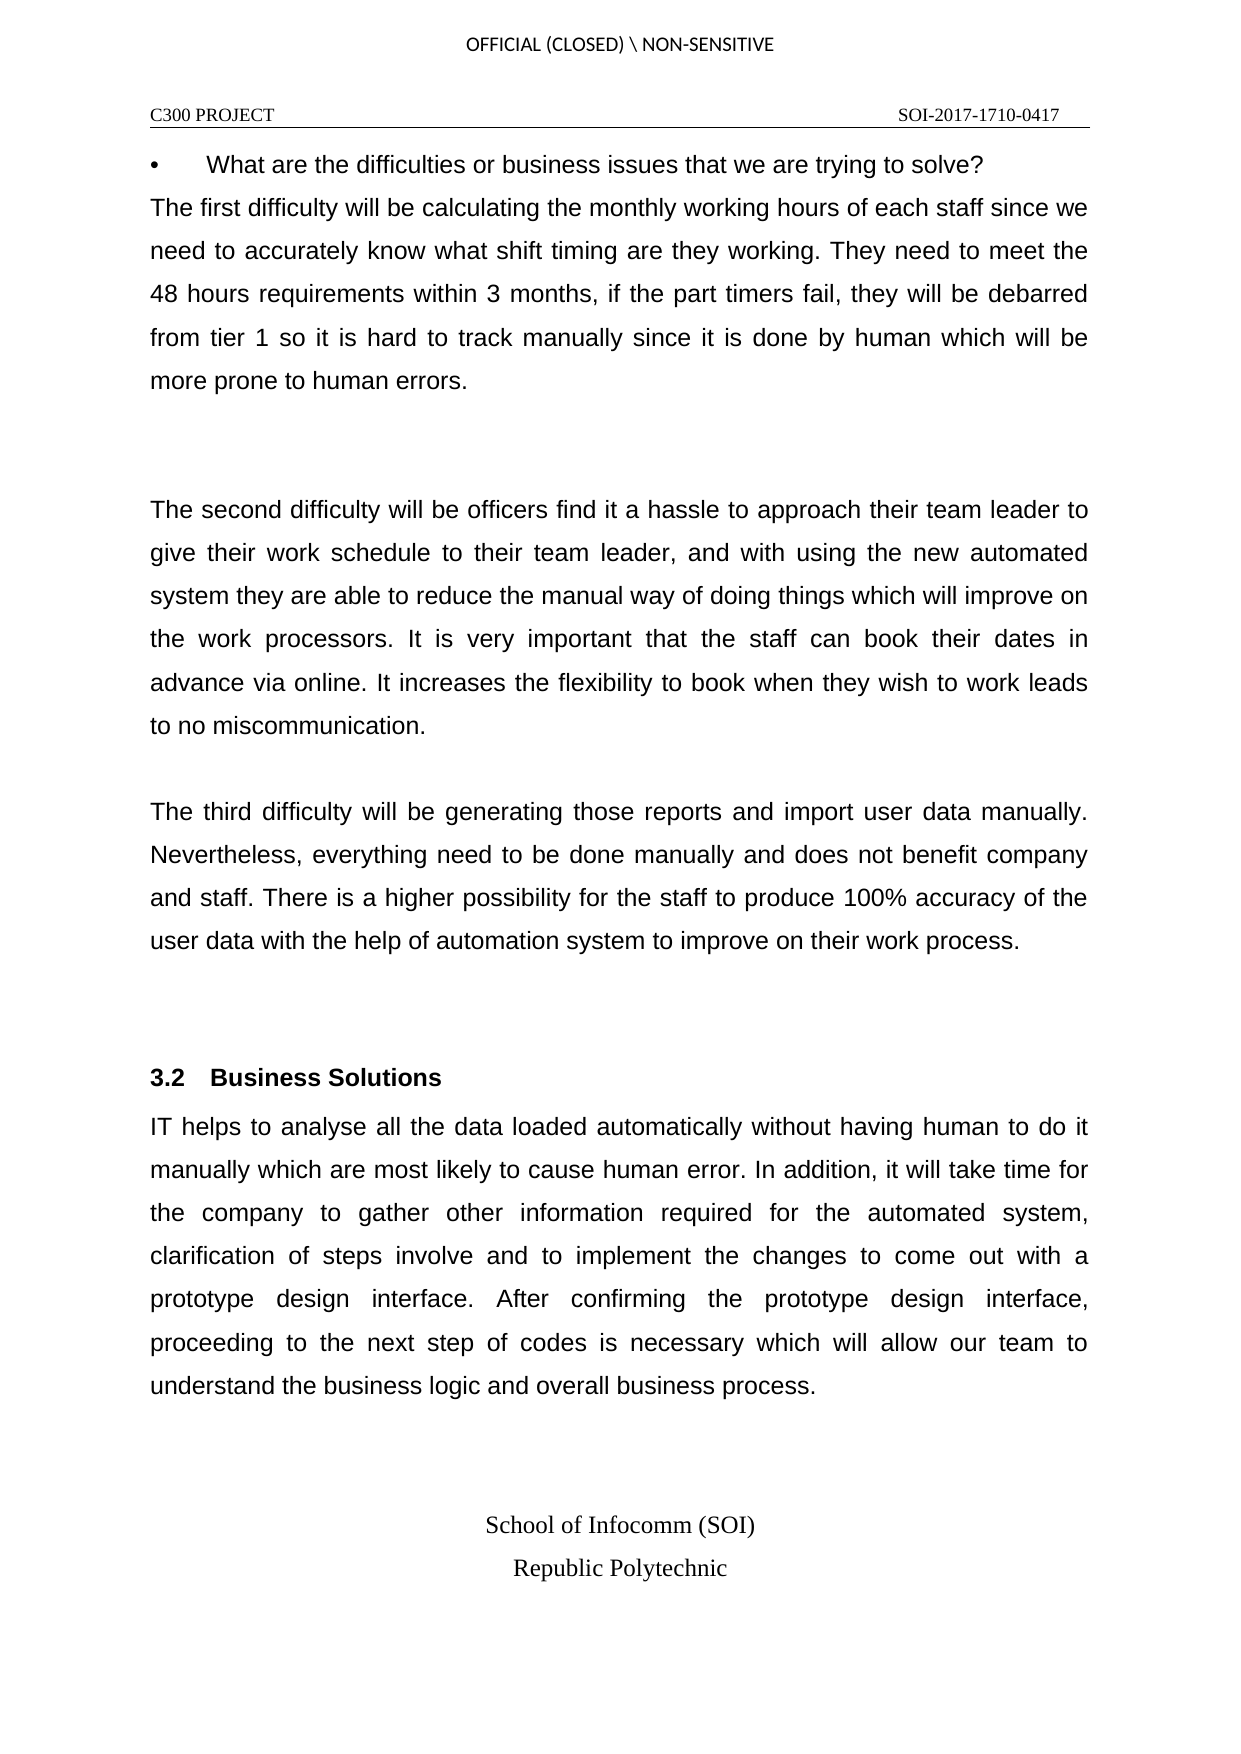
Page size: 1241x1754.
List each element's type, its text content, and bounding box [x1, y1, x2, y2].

list What are the difficulties or business issues that we are trying to solve? [150, 150, 1090, 179]
text The second difficulty will be officers find it a hassle to approach their team leader to give their work schedule to their team leader, and with using the new automated system they are able to reduce the manual way of doing things which will improve on the work processors. It is very important that the staff can book their dates in advance via online. It increases the flexibility to book when they wish to work leads to no miscommunication. [150, 495, 1090, 739]
subtitle Business Solutions [150, 1062, 1090, 1091]
text IT helps to analyse all the data loaded automatically without having human to do it manually which are most likely to cause human error. In addition, it will take time for the company to gather other information required for the automated system, clarification of steps involve and to implement the changes to come out with a prototype design interface. After confirming the prototype design interface, proceeding to the next step of codes is necessary which will allow our team to understand the business logic and overall business process. [150, 1112, 1090, 1399]
text The third difficulty will be generating those reports and import user data manually. Nevertheless, everything need to be done manually and does not benefit company and staff. There is a higher possibility for the staff to produce 100% accuracy of the user data with the help of automation system to improve on their work process. [150, 797, 1090, 955]
text The first difficulty will be calculating the monthly working hours of each staff since we need to accurately know what shift timing are they working. They need to meet the 48 hours requirements within 3 months, if the part timers fail, they will be debarred from tier 1 so it is hard to track manually since it is done by human which will be more prone to human errors. [150, 193, 1090, 394]
